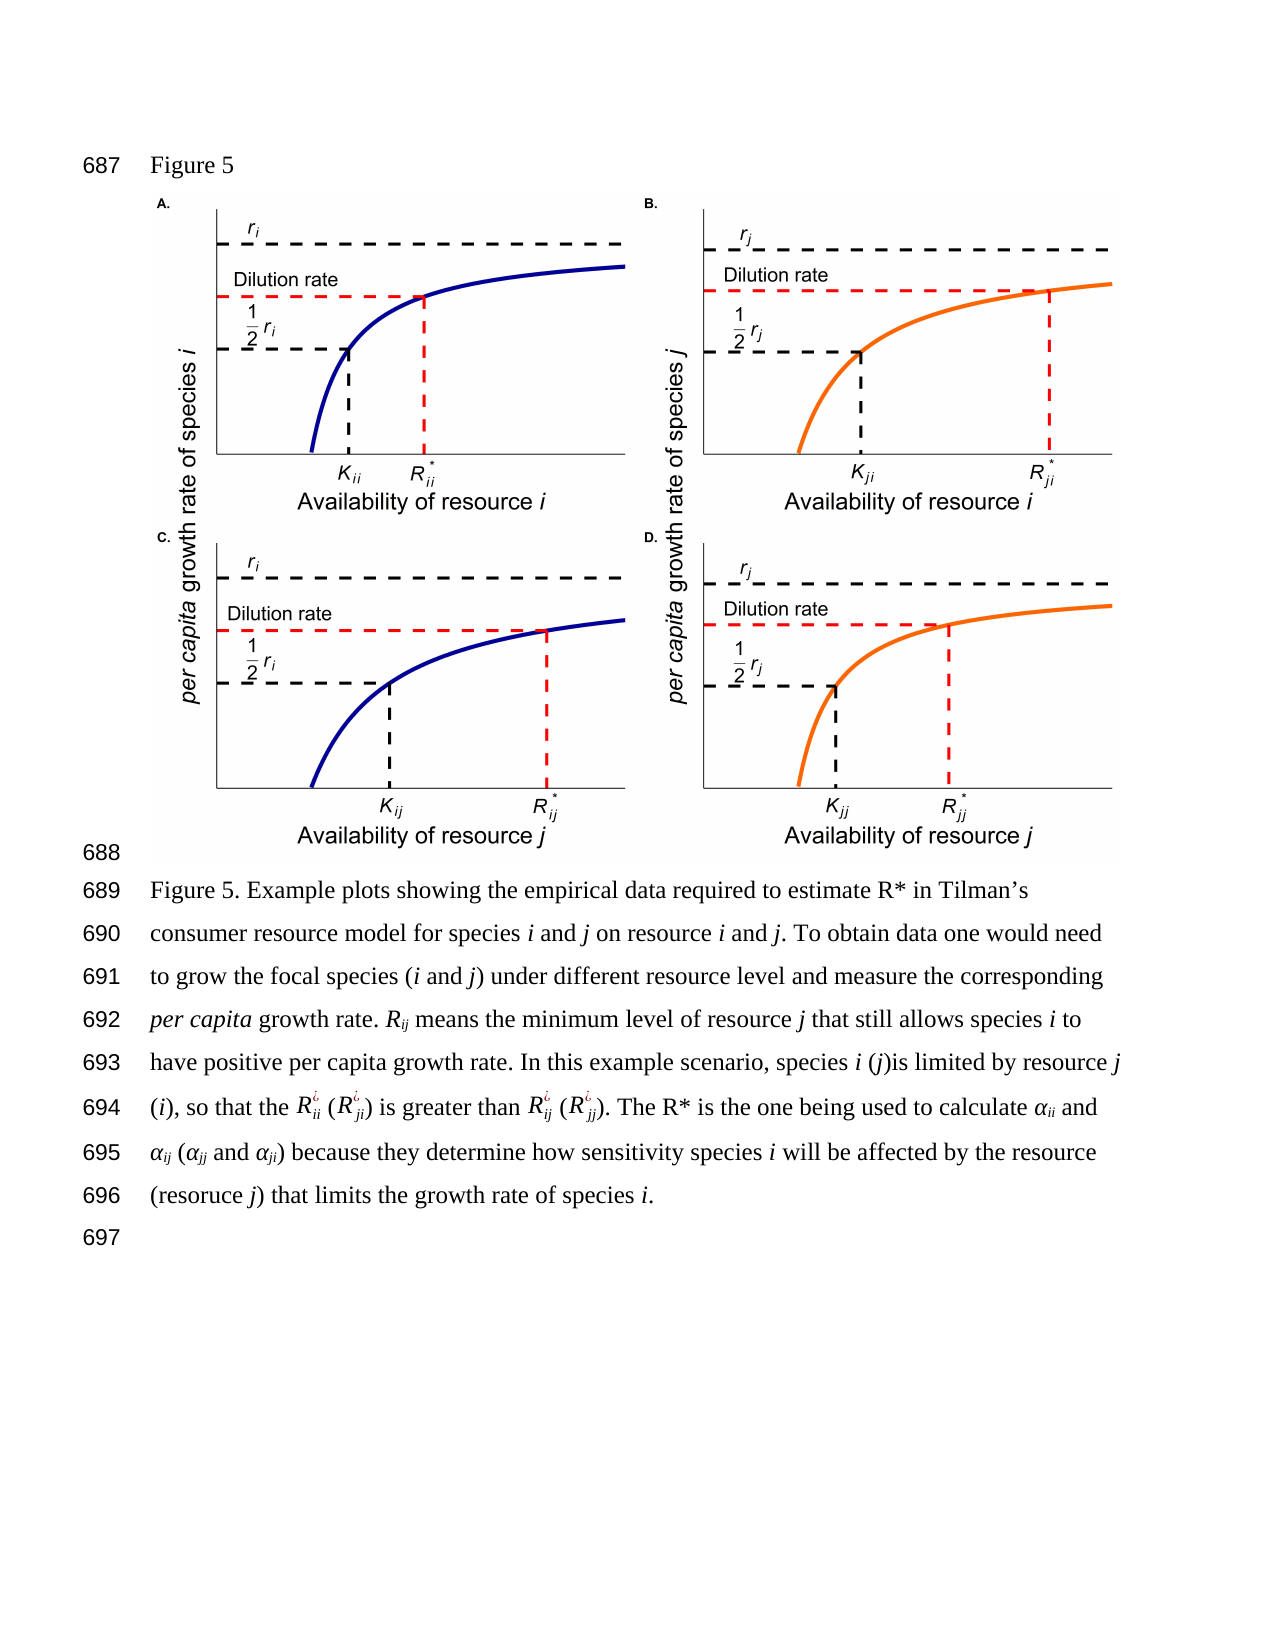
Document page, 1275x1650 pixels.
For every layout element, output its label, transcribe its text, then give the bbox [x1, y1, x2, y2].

picture [150, 193, 1124, 861]
text Figure 5. Example plots showing the empirical data required to estimate R* in Tilman’s consumer resource model for species i and j on resource i and j. To obtain data one would need to grow the focal species (i and j) under different resource level and measure the corresponding per capita growth rate. Rij means the minimum level of resource j that still allows species i to have positive per capita growth rate. In this example scenario, species i (j)is limited by resource j (i), so that the () is greater than (). The R* is the one being used to calculate αii and αij (αjj and αji) because they determine how sensitivity species i will be affected by the resource (resoruce j) that limits the growth rate of species i. [150, 875, 1125, 1209]
text Figure 5 [150, 150, 1125, 179]
